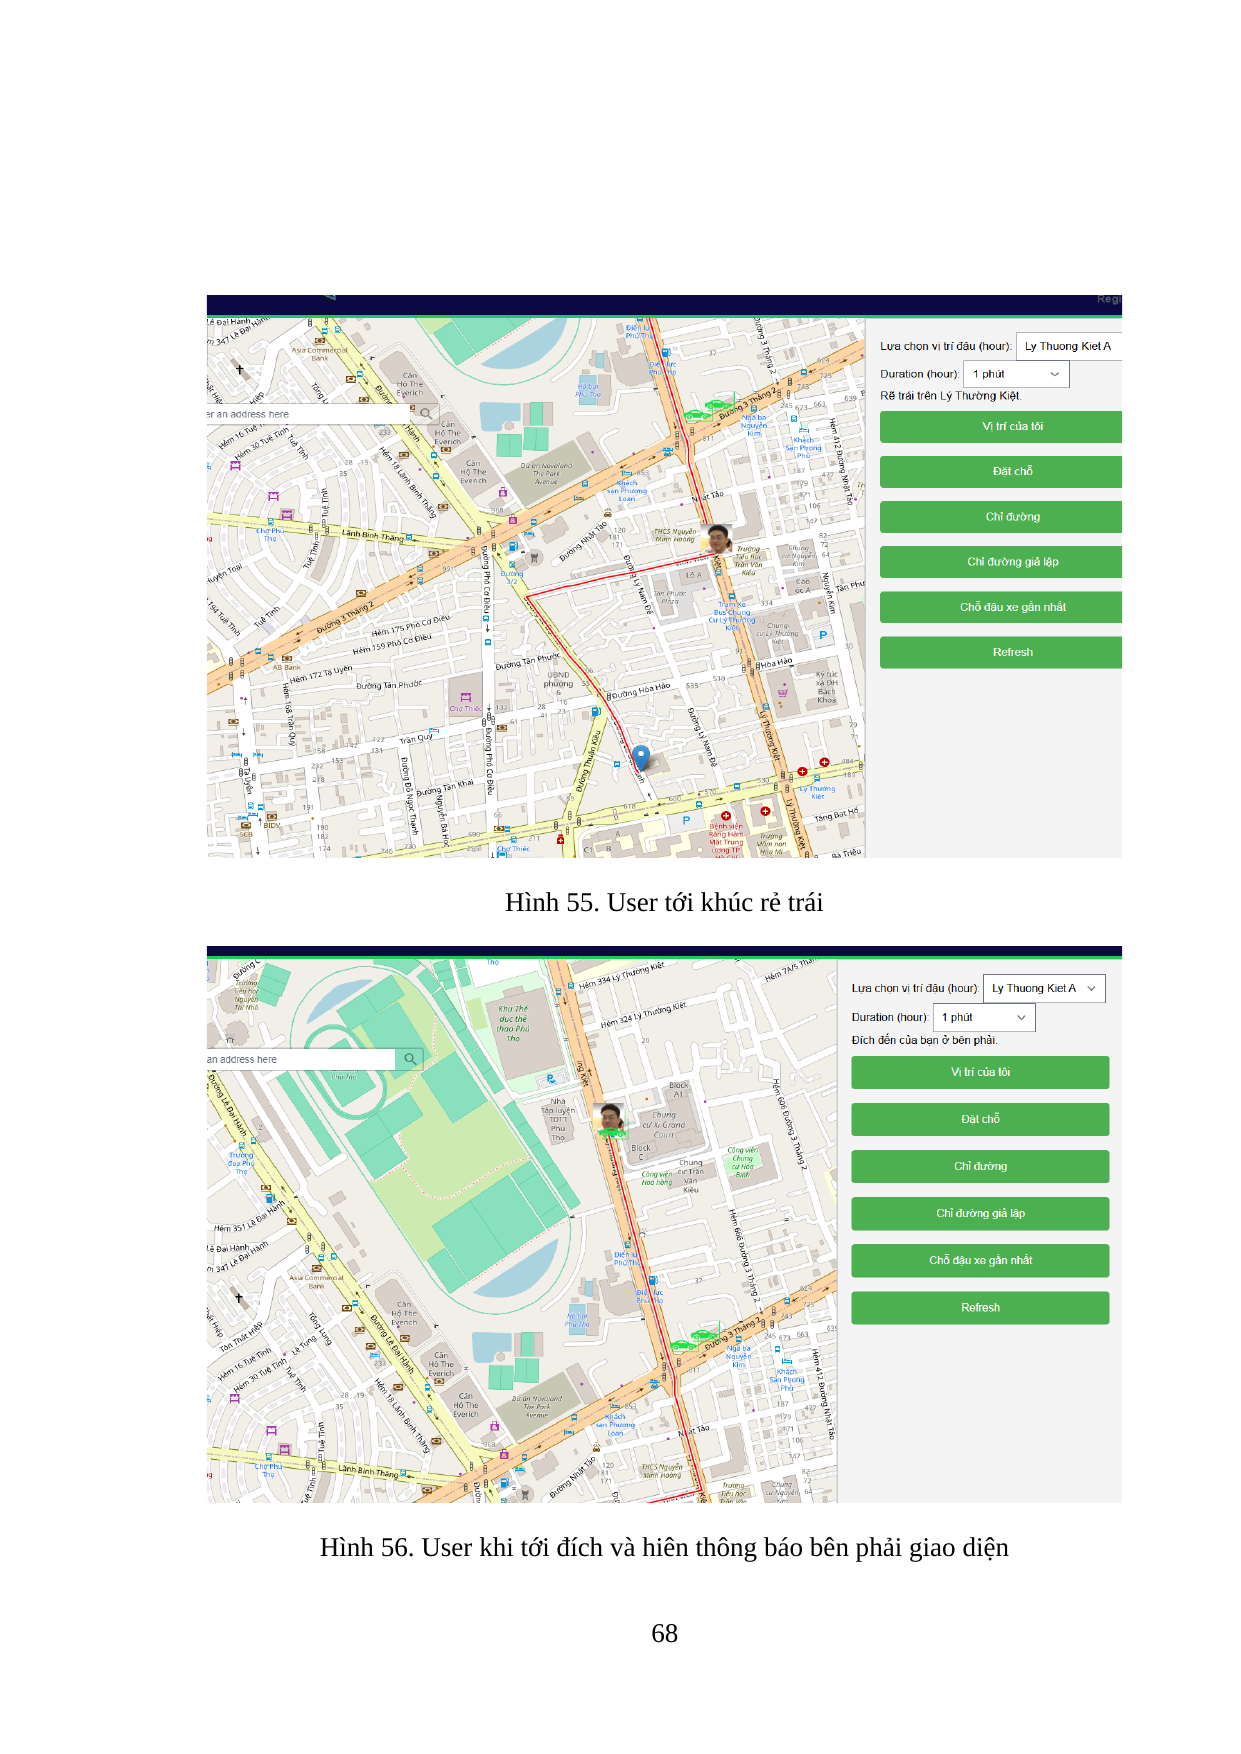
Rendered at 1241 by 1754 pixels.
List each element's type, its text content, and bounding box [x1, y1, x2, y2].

picture [206, 295, 1123, 858]
picture [206, 946, 1123, 1503]
text Hình 56. User khi tới đích và hiên thông báo bên phải giao diện [207, 1531, 1122, 1562]
text Hình 55. User tới khúc rẻ trái [207, 886, 1122, 917]
